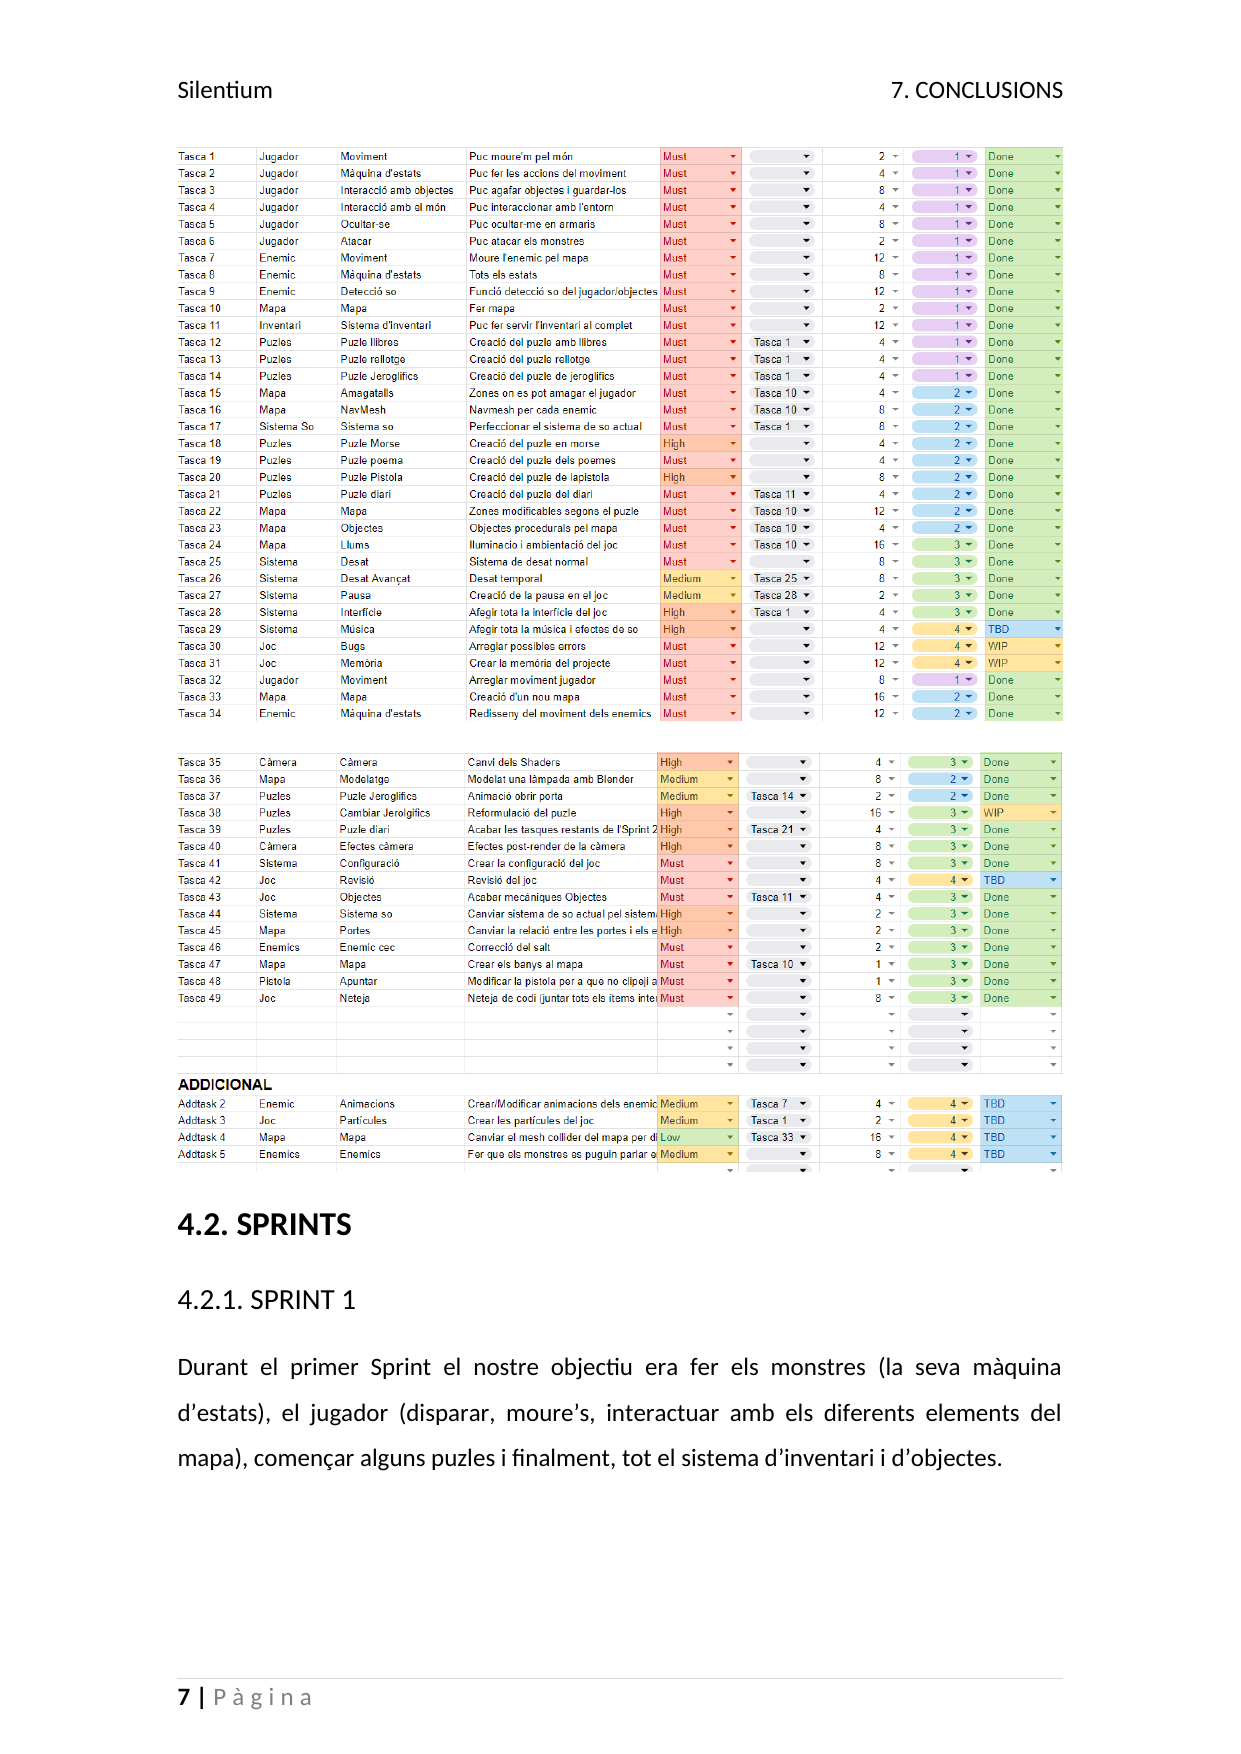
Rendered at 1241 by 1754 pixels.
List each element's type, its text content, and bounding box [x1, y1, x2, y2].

picture [177, 147, 1063, 721]
text Durant el primer Sprint el nostre objectiu era fer els monstres (la seva màquina d’estats), el jugador (disparar, moure’s, interactuar amb els diferents elements del mapa), començar alguns puzles i finalment, tot el sistema d’inventari i d’objectes. [177, 1351, 1063, 1473]
subtitle 4.2. SPRINTS [177, 1203, 1063, 1244]
picture [177, 752, 1063, 1172]
subtitle 4.2.1. SPRINT 1 [177, 1281, 1063, 1317]
